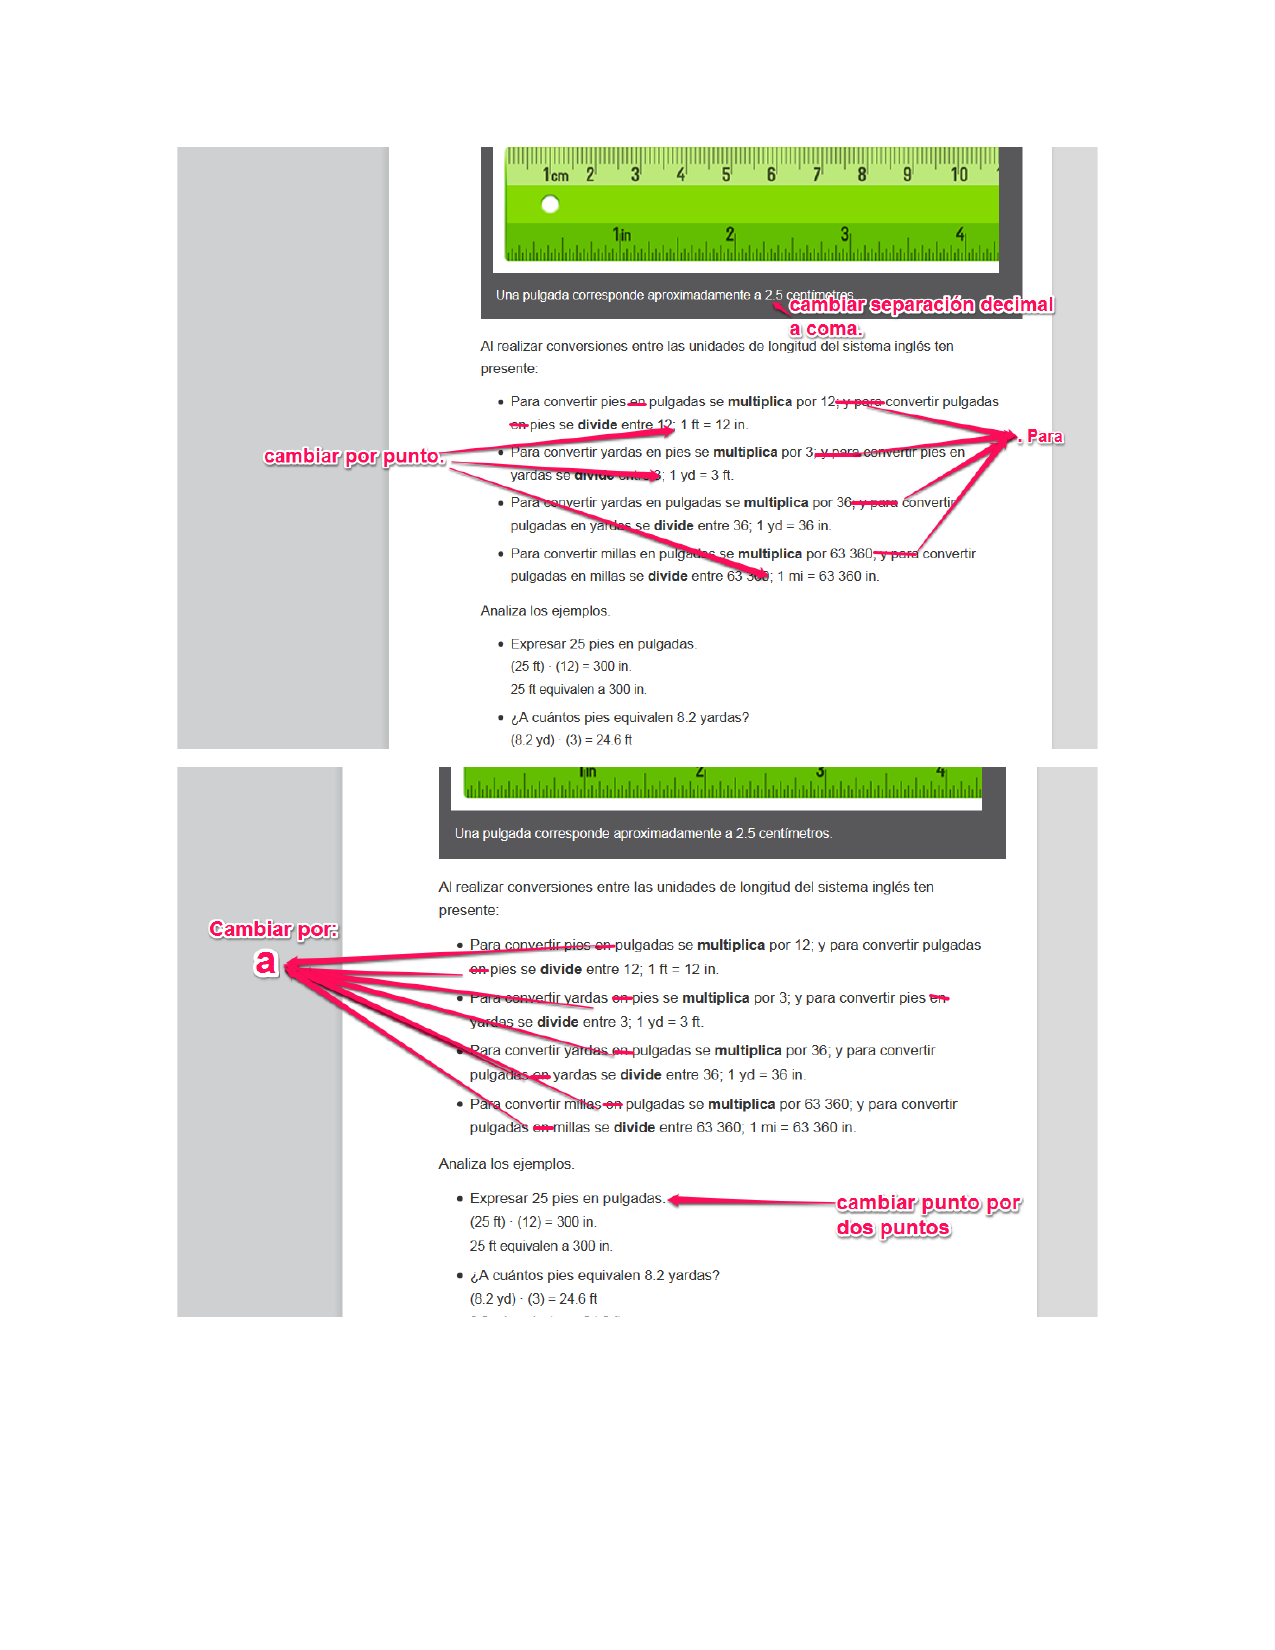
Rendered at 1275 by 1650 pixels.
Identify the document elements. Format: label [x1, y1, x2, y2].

picture [177, 767, 1098, 1317]
picture [177, 147, 1098, 749]
